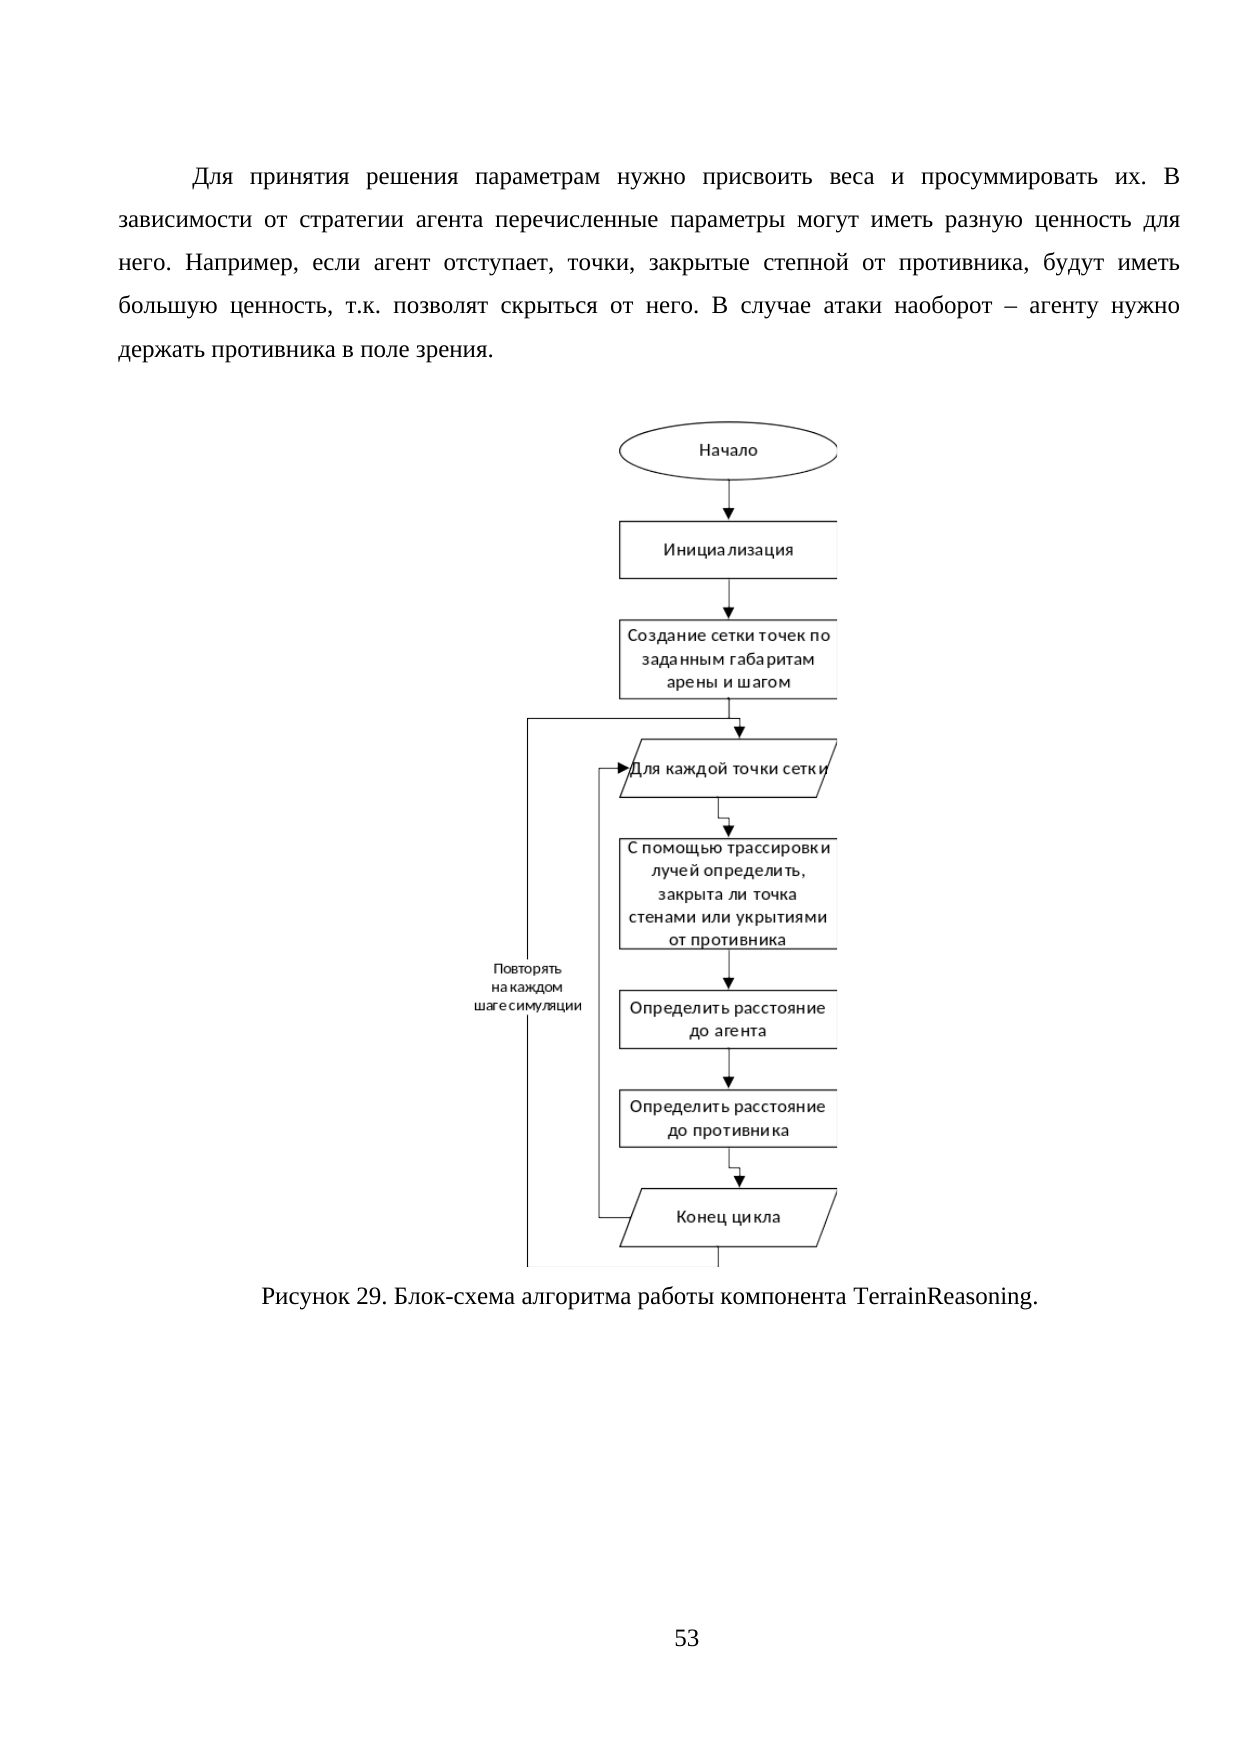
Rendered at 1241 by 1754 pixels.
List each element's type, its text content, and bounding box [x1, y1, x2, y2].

text Для принятия решения параметрам нужно присвоить веса и просуммировать их. В зависимости от стратегии агента перечисленные параметры могут иметь разную ценность для него. Например, если агент отступает, точки, закрытые степной от противника, будут иметь большую ценность, т.к. позволят скрыться от него. В случае атаки наоборот – агенту нужно держать противника в поле зрения. [118, 161, 1181, 362]
text Рисунок 29. Блок-схема алгоритма работы компонента TerrainReasoning. [118, 1281, 1181, 1310]
